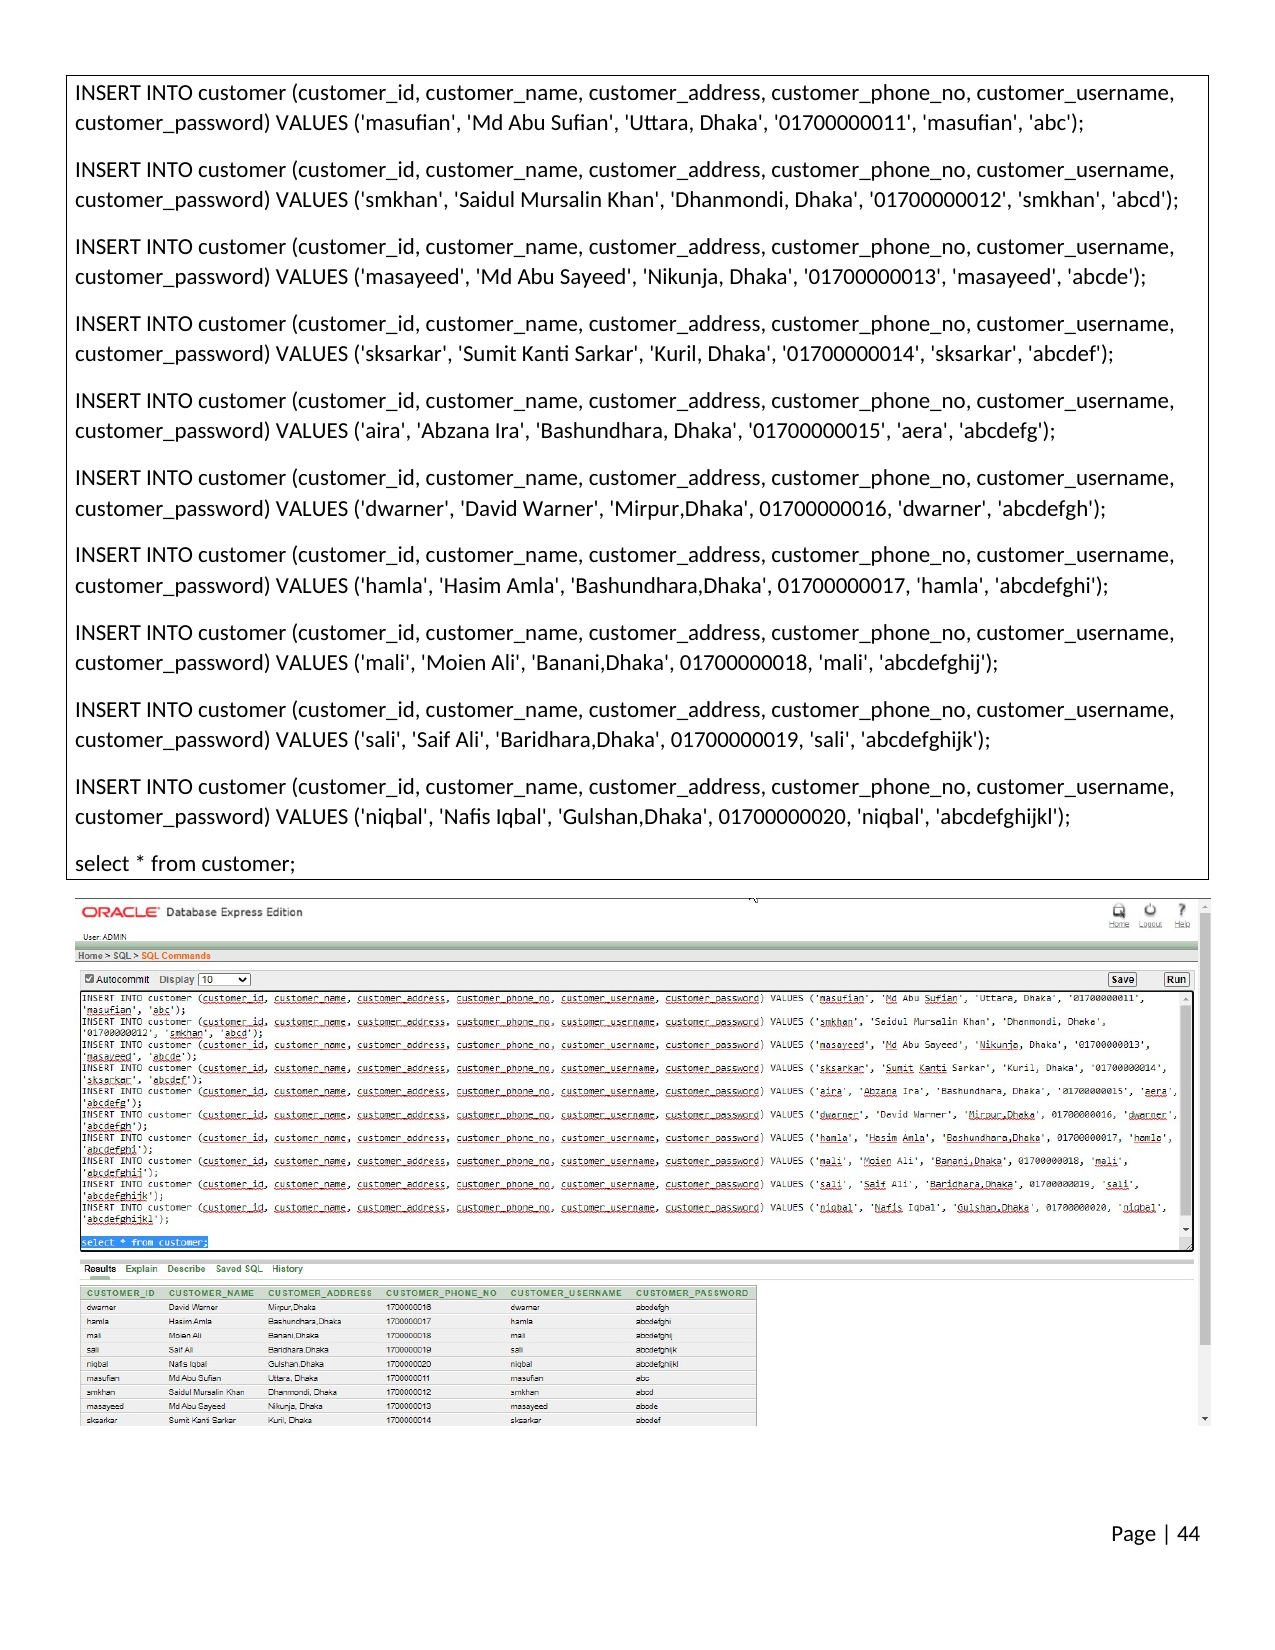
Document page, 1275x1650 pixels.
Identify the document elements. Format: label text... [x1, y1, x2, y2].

text INSERT INTO customer (customer_id, customer_name, customer_address, customer_phone_no, customer_username, customer_password) VALUES ('mali', 'Moien Ali', 'Banani,Dhaka', 01700000018, 'mali', 'abcdefghij'); [67, 614, 1208, 676]
text INSERT INTO customer (customer_id, customer_name, customer_address, customer_phone_no, customer_username, customer_password) VALUES ('aira', 'Abzana Ira', 'Bashundhara, Dhaka', '01700000015', 'aera', 'abcdefg'); [67, 383, 1208, 445]
text INSERT INTO customer (customer_id, customer_name, customer_address, customer_phone_no, customer_username, customer_password) VALUES ('masayeed', 'Md Abu Sayeed', 'Nikunja, Dhaka', '01700000013', 'masayeed', 'abcde'); [67, 229, 1208, 291]
text INSERT INTO customer (customer_id, customer_name, customer_address, customer_phone_no, customer_username, customer_password) VALUES ('sali', 'Saif Ali', 'Baridhara,Dhaka', 01700000019, 'sali', 'abcdefghijk'); [67, 692, 1208, 753]
picture [75, 898, 1211, 1426]
text INSERT INTO customer (customer_id, customer_name, customer_address, customer_phone_no, customer_username, customer_password) VALUES ('sksarkar', 'Sumit Kanti Sarkar', 'Kuril, Dhaka', '01700000014', 'sksarkar', 'abcdef'); [67, 306, 1208, 368]
text INSERT INTO customer (customer_id, customer_name, customer_address, customer_phone_no, customer_username, customer_password) VALUES ('dwarner', 'David Warner', 'Mirpur,Dhaka', 01700000016, 'dwarner', 'abcdefgh'); [67, 460, 1208, 522]
text INSERT INTO customer (customer_id, customer_name, customer_address, customer_phone_no, customer_username, customer_password) VALUES ('hamla', 'Hasim Amla', 'Bashundhara,Dhaka', 01700000017, 'hamla', 'abcdefghi'); [67, 537, 1208, 599]
text INSERT INTO customer (customer_id, customer_name, customer_address, customer_phone_no, customer_username, customer_password) VALUES ('niqbal', 'Nafis Iqbal', 'Gulshan,Dhaka', 01700000020, 'niqbal', 'abcdefghijkl'); [67, 769, 1208, 830]
text select * from customer; [67, 846, 1208, 879]
text INSERT INTO customer (customer_id, customer_name, customer_address, customer_phone_no, customer_username, customer_password) VALUES ('masufian', 'Md Abu Sufian', 'Uttara, Dhaka', '01700000011', 'masufian', 'abc'); [67, 76, 1208, 136]
text INSERT INTO customer (customer_id, customer_name, customer_address, customer_phone_no, customer_username, customer_password) VALUES ('smkhan', 'Saidul Mursalin Khan', 'Dhanmondi, Dhaka', '01700000012', 'smkhan', 'abcd'); [67, 152, 1208, 213]
